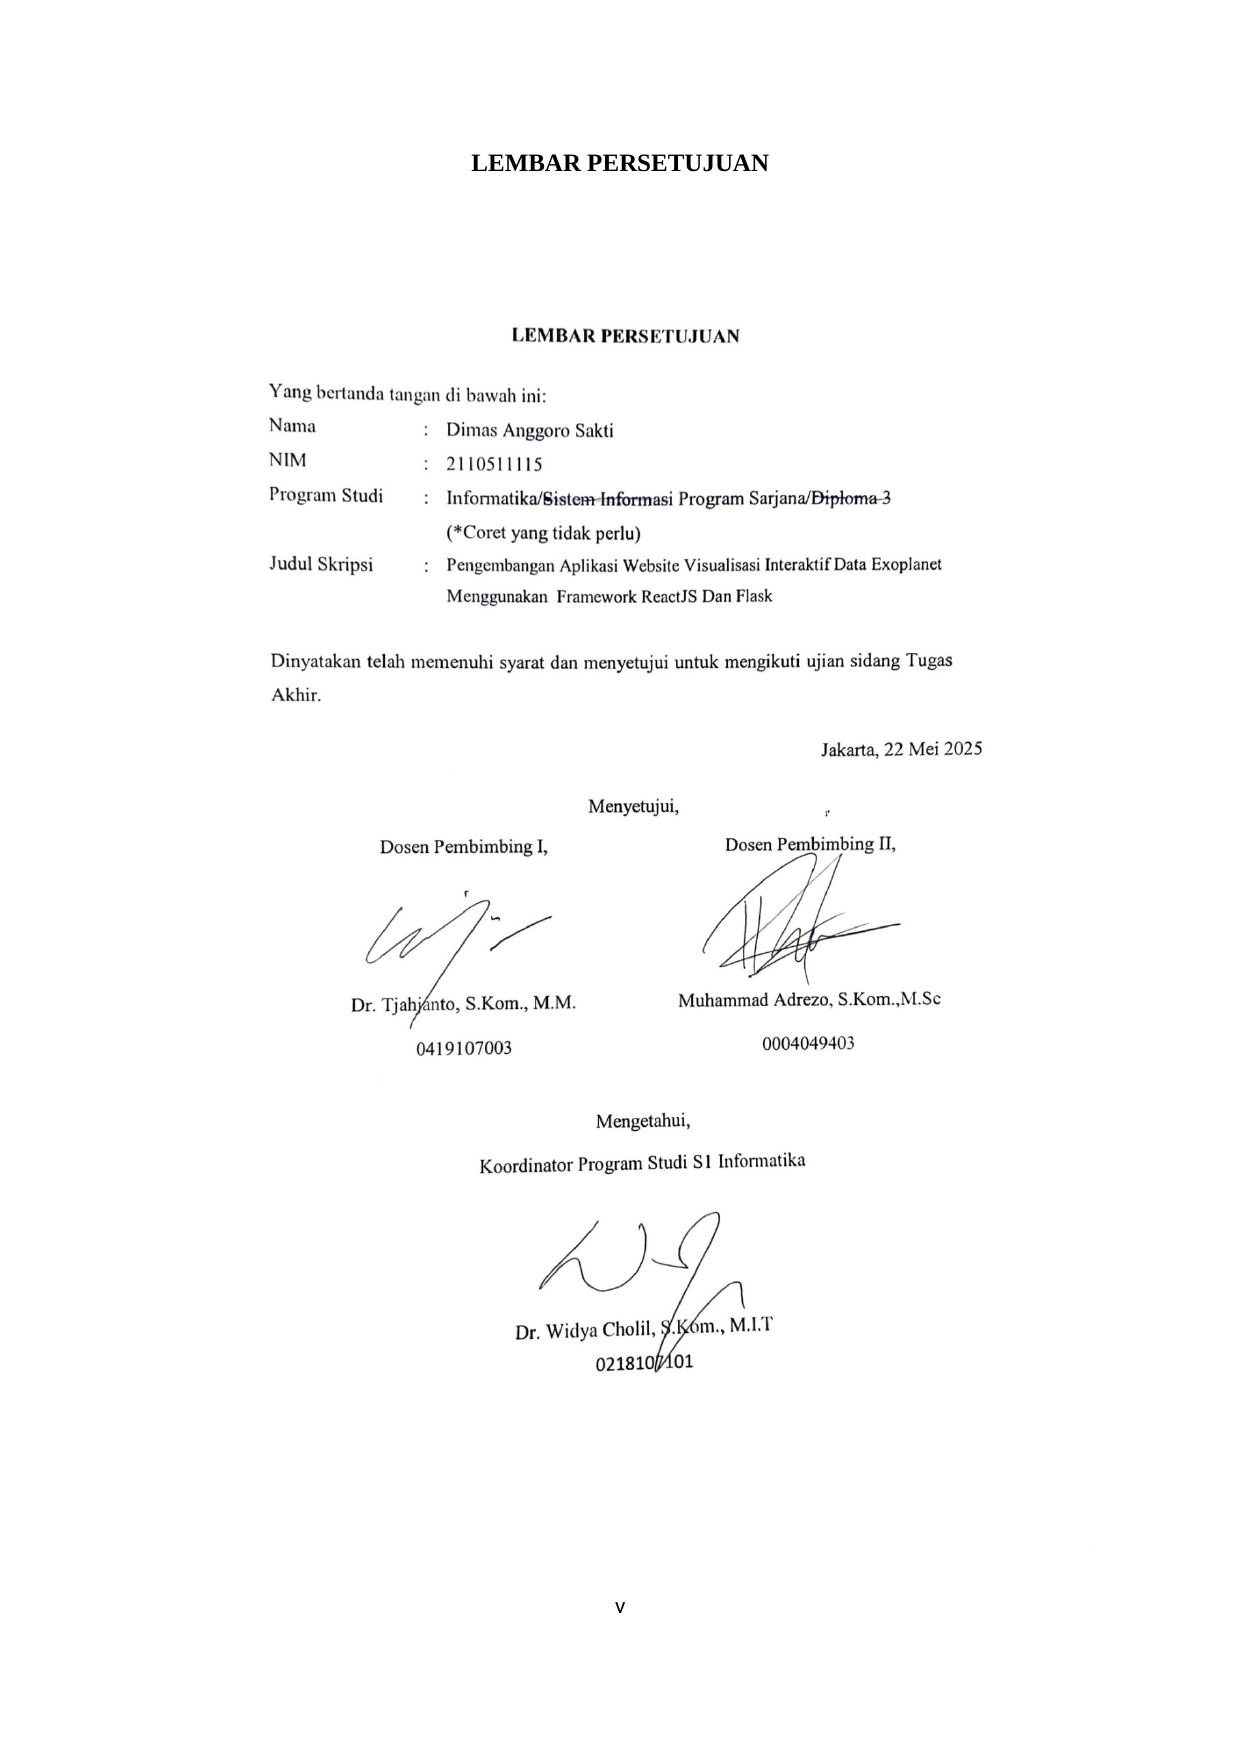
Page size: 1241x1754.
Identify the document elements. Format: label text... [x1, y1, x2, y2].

text LEMBAR PERSETUJUAN [148, 148, 1092, 176]
picture [147, 195, 1093, 1554]
